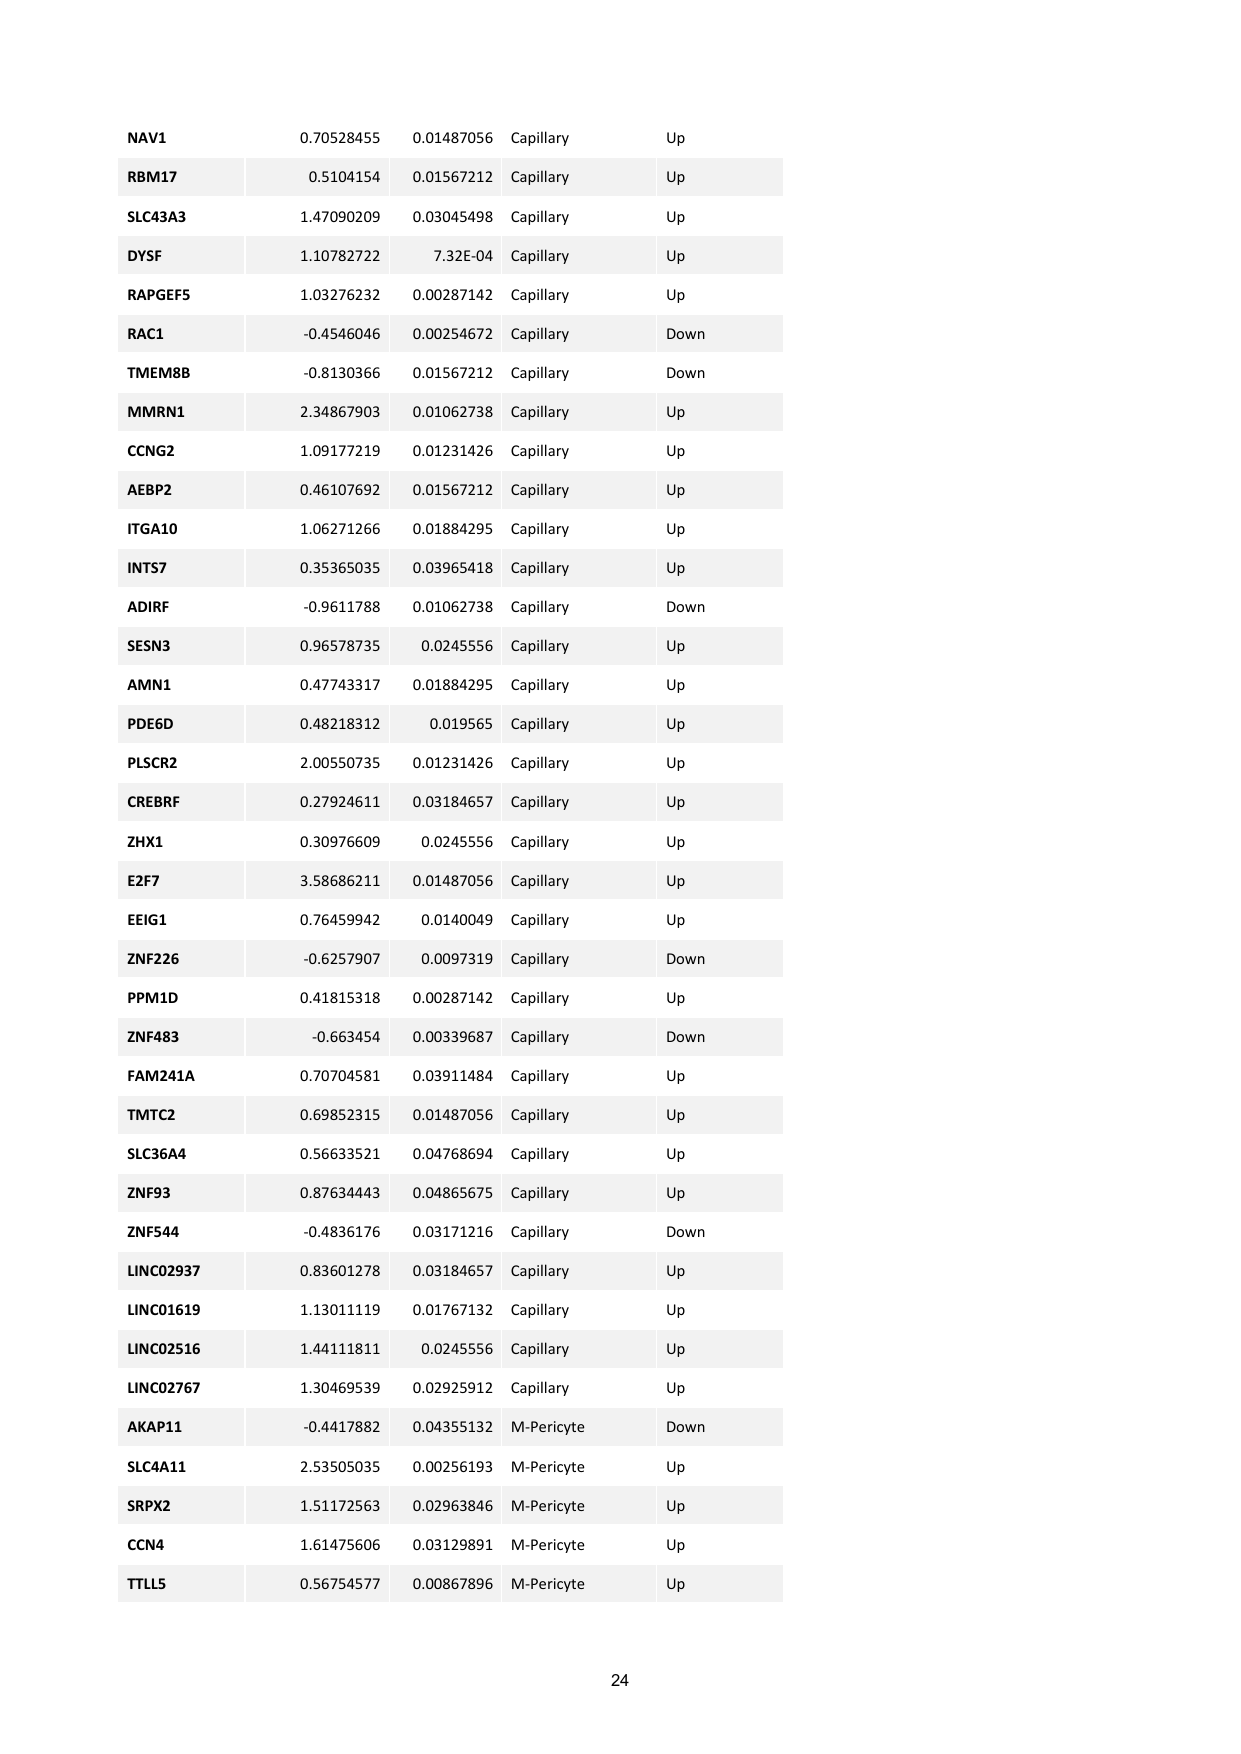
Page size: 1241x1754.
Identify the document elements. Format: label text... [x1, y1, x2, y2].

table_cell -0.4836176 [246, 1213, 389, 1251]
table_cell Up [657, 393, 783, 431]
table_cell 0.30976609 [246, 822, 389, 860]
table_cell 0.01884295 [390, 510, 501, 548]
table_cell 0.0097319 [390, 940, 501, 977]
table_cell 0.01231426 [390, 744, 501, 782]
table_cell -0.4546046 [246, 315, 389, 352]
table_cell Capillary [502, 393, 656, 431]
table_cell 0.83601278 [246, 1252, 389, 1290]
table_cell 0.00256193 [390, 1447, 501, 1485]
table_cell Down [657, 354, 783, 392]
table_cell Up [657, 432, 783, 470]
table_cell Up [657, 705, 783, 743]
table_cell Up [657, 1525, 783, 1563]
table_cell Capillary [502, 549, 656, 587]
table_cell Capillary [502, 979, 656, 1017]
table_cell ZNF226 [118, 940, 244, 977]
table_cell Capillary [502, 1369, 656, 1407]
table_cell LINC02937 [118, 1252, 244, 1290]
table_cell PPM1D [118, 979, 244, 1017]
table_cell 0.01487056 [390, 861, 501, 899]
table_cell 0.76459942 [246, 900, 389, 938]
table_cell Capillary [502, 666, 656, 704]
table_cell 0.04355132 [390, 1408, 501, 1446]
table_cell -0.8130366 [246, 354, 389, 392]
table_cell Capillary [502, 900, 656, 938]
table_cell PLSCR2 [118, 744, 244, 782]
table_cell 0.0140049 [390, 900, 501, 938]
table_cell Capillary [502, 861, 656, 899]
table_cell INTS7 [118, 549, 244, 587]
table_cell 1.30469539 [246, 1369, 389, 1407]
table_cell Up [657, 1291, 783, 1329]
table_cell Up [657, 1135, 783, 1173]
table_cell 0.69852315 [246, 1096, 389, 1134]
table_cell Up [657, 1486, 783, 1524]
table_cell PDE6D [118, 705, 244, 743]
table_cell 0.00254672 [390, 315, 501, 352]
table_cell Capillary [502, 315, 656, 352]
table_cell 0.01062738 [390, 393, 501, 431]
table_cell TMTC2 [118, 1096, 244, 1134]
table_cell Capillary [502, 354, 656, 392]
table_cell Up [657, 119, 783, 157]
table_cell CCN4 [118, 1525, 244, 1563]
table_cell FAM241A [118, 1057, 244, 1095]
table_cell Capillary [502, 588, 656, 626]
table_cell Up [657, 900, 783, 938]
table_cell Up [657, 822, 783, 860]
table_cell ITGA10 [118, 510, 244, 548]
table_cell 0.04865675 [390, 1174, 501, 1212]
table_cell RAC1 [118, 315, 244, 352]
table_cell Up [657, 1174, 783, 1212]
table_cell 0.03184657 [390, 783, 501, 821]
table_cell Capillary [502, 822, 656, 860]
table_cell AEBP2 [118, 471, 244, 509]
table_cell Capillary [502, 744, 656, 782]
table_cell Capillary [502, 705, 656, 743]
table_cell 0.35365035 [246, 549, 389, 587]
table_cell Up [657, 1096, 783, 1134]
table_cell 1.51172563 [246, 1486, 389, 1524]
table_cell 0.01567212 [390, 158, 501, 196]
table_cell Up [657, 1369, 783, 1407]
table_cell 0.03965418 [390, 549, 501, 587]
table_cell 0.00287142 [390, 275, 501, 313]
table_cell ZHX1 [118, 822, 244, 860]
table_cell 1.13011119 [246, 1291, 389, 1329]
table_cell -0.4417882 [246, 1408, 389, 1446]
table_cell 1.09177219 [246, 432, 389, 470]
table_cell Up [657, 197, 783, 235]
table_cell Up [657, 1057, 783, 1095]
table_cell LINC02767 [118, 1369, 244, 1407]
table_cell TMEM8B [118, 354, 244, 392]
table_cell 1.47090209 [246, 197, 389, 235]
table_cell Up [657, 549, 783, 587]
table_cell Capillary [502, 158, 656, 196]
table_cell Up [657, 1565, 783, 1602]
table_cell Capillary [502, 1330, 656, 1368]
table_cell 0.0245556 [390, 822, 501, 860]
table_cell E2F7 [118, 861, 244, 899]
table_cell 0.01062738 [390, 588, 501, 626]
table_cell Capillary [502, 1096, 656, 1134]
table_cell SLC36A4 [118, 1135, 244, 1173]
table_cell ZNF93 [118, 1174, 244, 1212]
table_cell Up [657, 236, 783, 274]
table_cell Up [657, 471, 783, 509]
table_cell Up [657, 666, 783, 704]
table_cell 0.0245556 [390, 627, 501, 665]
table_cell CREBRF [118, 783, 244, 821]
table_cell 0.03045498 [390, 197, 501, 235]
table_cell 2.53505035 [246, 1447, 389, 1485]
table_cell AMN1 [118, 666, 244, 704]
table_cell Down [657, 1213, 783, 1251]
table_cell 0.01567212 [390, 354, 501, 392]
table_cell Up [657, 275, 783, 313]
table_cell Capillary [502, 1252, 656, 1290]
table_cell SLC43A3 [118, 197, 244, 235]
table_cell 1.61475606 [246, 1525, 389, 1563]
table_cell 0.5104154 [246, 158, 389, 196]
table_cell M-Pericyte [502, 1408, 656, 1446]
table_cell 0.01767132 [390, 1291, 501, 1329]
table_cell SRPX2 [118, 1486, 244, 1524]
table_cell Capillary [502, 940, 656, 977]
table_cell 0.00287142 [390, 979, 501, 1017]
table_cell 0.03129891 [390, 1525, 501, 1563]
table_cell Capillary [502, 1291, 656, 1329]
table_cell 0.00339687 [390, 1018, 501, 1056]
table_cell CCNG2 [118, 432, 244, 470]
table_cell 2.34867903 [246, 393, 389, 431]
table_cell 0.41815318 [246, 979, 389, 1017]
table_cell Up [657, 783, 783, 821]
table_cell Capillary [502, 1174, 656, 1212]
table_cell Capillary [502, 471, 656, 509]
table_cell Capillary [502, 1135, 656, 1173]
table_cell 0.70704581 [246, 1057, 389, 1095]
table_cell MMRN1 [118, 393, 244, 431]
table_cell Up [657, 1330, 783, 1368]
table_cell Down [657, 1408, 783, 1446]
table_cell Up [657, 744, 783, 782]
table_cell 0.02963846 [390, 1486, 501, 1524]
table_cell 0.56754577 [246, 1565, 389, 1602]
table_cell -0.6257907 [246, 940, 389, 977]
table_cell 0.56633521 [246, 1135, 389, 1173]
table_cell 0.46107692 [246, 471, 389, 509]
table_cell Up [657, 1447, 783, 1485]
table_cell RBM17 [118, 158, 244, 196]
table_cell DYSF [118, 236, 244, 274]
table_cell LINC02516 [118, 1330, 244, 1368]
table_cell Up [657, 158, 783, 196]
table_cell 0.01487056 [390, 1096, 501, 1134]
table_cell 0.27924611 [246, 783, 389, 821]
table_cell 1.06271266 [246, 510, 389, 548]
table_cell 1.44111811 [246, 1330, 389, 1368]
table_cell AKAP11 [118, 1408, 244, 1446]
table_cell M-Pericyte [502, 1525, 656, 1563]
table_cell 0.01884295 [390, 666, 501, 704]
table_cell LINC01619 [118, 1291, 244, 1329]
table_cell -0.663454 [246, 1018, 389, 1056]
table_cell 7.32E-04 [390, 236, 501, 274]
table_cell Up [657, 1252, 783, 1290]
table_cell 0.03184657 [390, 1252, 501, 1290]
table_cell 0.019565 [390, 705, 501, 743]
table_cell 0.00867896 [390, 1565, 501, 1602]
table_cell 0.03911484 [390, 1057, 501, 1095]
table_cell Capillary [502, 783, 656, 821]
table_cell Up [657, 979, 783, 1017]
table_cell ZNF483 [118, 1018, 244, 1056]
table_cell Down [657, 315, 783, 352]
table_cell Capillary [502, 627, 656, 665]
table_cell 0.87634443 [246, 1174, 389, 1212]
table_cell 0.47743317 [246, 666, 389, 704]
table_cell M-Pericyte [502, 1447, 656, 1485]
table_cell Up [657, 861, 783, 899]
table_cell M-Pericyte [502, 1565, 656, 1602]
table_cell Capillary [502, 1213, 656, 1251]
table_cell Capillary [502, 119, 656, 157]
table_cell Up [657, 510, 783, 548]
table_cell SESN3 [118, 627, 244, 665]
table_cell 0.0245556 [390, 1330, 501, 1368]
table_cell 0.02925912 [390, 1369, 501, 1407]
table_cell Down [657, 1018, 783, 1056]
table_cell Capillary [502, 1057, 656, 1095]
table_cell ZNF544 [118, 1213, 244, 1251]
table_cell ADIRF [118, 588, 244, 626]
table_cell 0.03171216 [390, 1213, 501, 1251]
table_cell SLC4A11 [118, 1447, 244, 1485]
table_cell Capillary [502, 510, 656, 548]
table_cell 0.04768694 [390, 1135, 501, 1173]
table_cell 0.01567212 [390, 471, 501, 509]
table_cell NAV1 [118, 119, 244, 157]
table_cell 0.96578735 [246, 627, 389, 665]
table_cell EEIG1 [118, 900, 244, 938]
table_cell 1.03276232 [246, 275, 389, 313]
table_cell Capillary [502, 1018, 656, 1056]
table_cell RAPGEF5 [118, 275, 244, 313]
table_cell Capillary [502, 197, 656, 235]
table_cell 3.58686211 [246, 861, 389, 899]
table_cell M-Pericyte [502, 1486, 656, 1524]
table_cell 0.01487056 [390, 119, 501, 157]
table_cell TTLL5 [118, 1565, 244, 1602]
table_cell Capillary [502, 275, 656, 313]
table_cell 0.01231426 [390, 432, 501, 470]
table_cell Up [657, 627, 783, 665]
table_cell -0.9611788 [246, 588, 389, 626]
table_cell 1.10782722 [246, 236, 389, 274]
table_cell Down [657, 588, 783, 626]
table_cell 2.00550735 [246, 744, 389, 782]
table_cell 0.48218312 [246, 705, 389, 743]
table_cell 0.70528455 [246, 119, 389, 157]
table_cell Down [657, 940, 783, 977]
table_cell Capillary [502, 236, 656, 274]
table_cell Capillary [502, 432, 656, 470]
